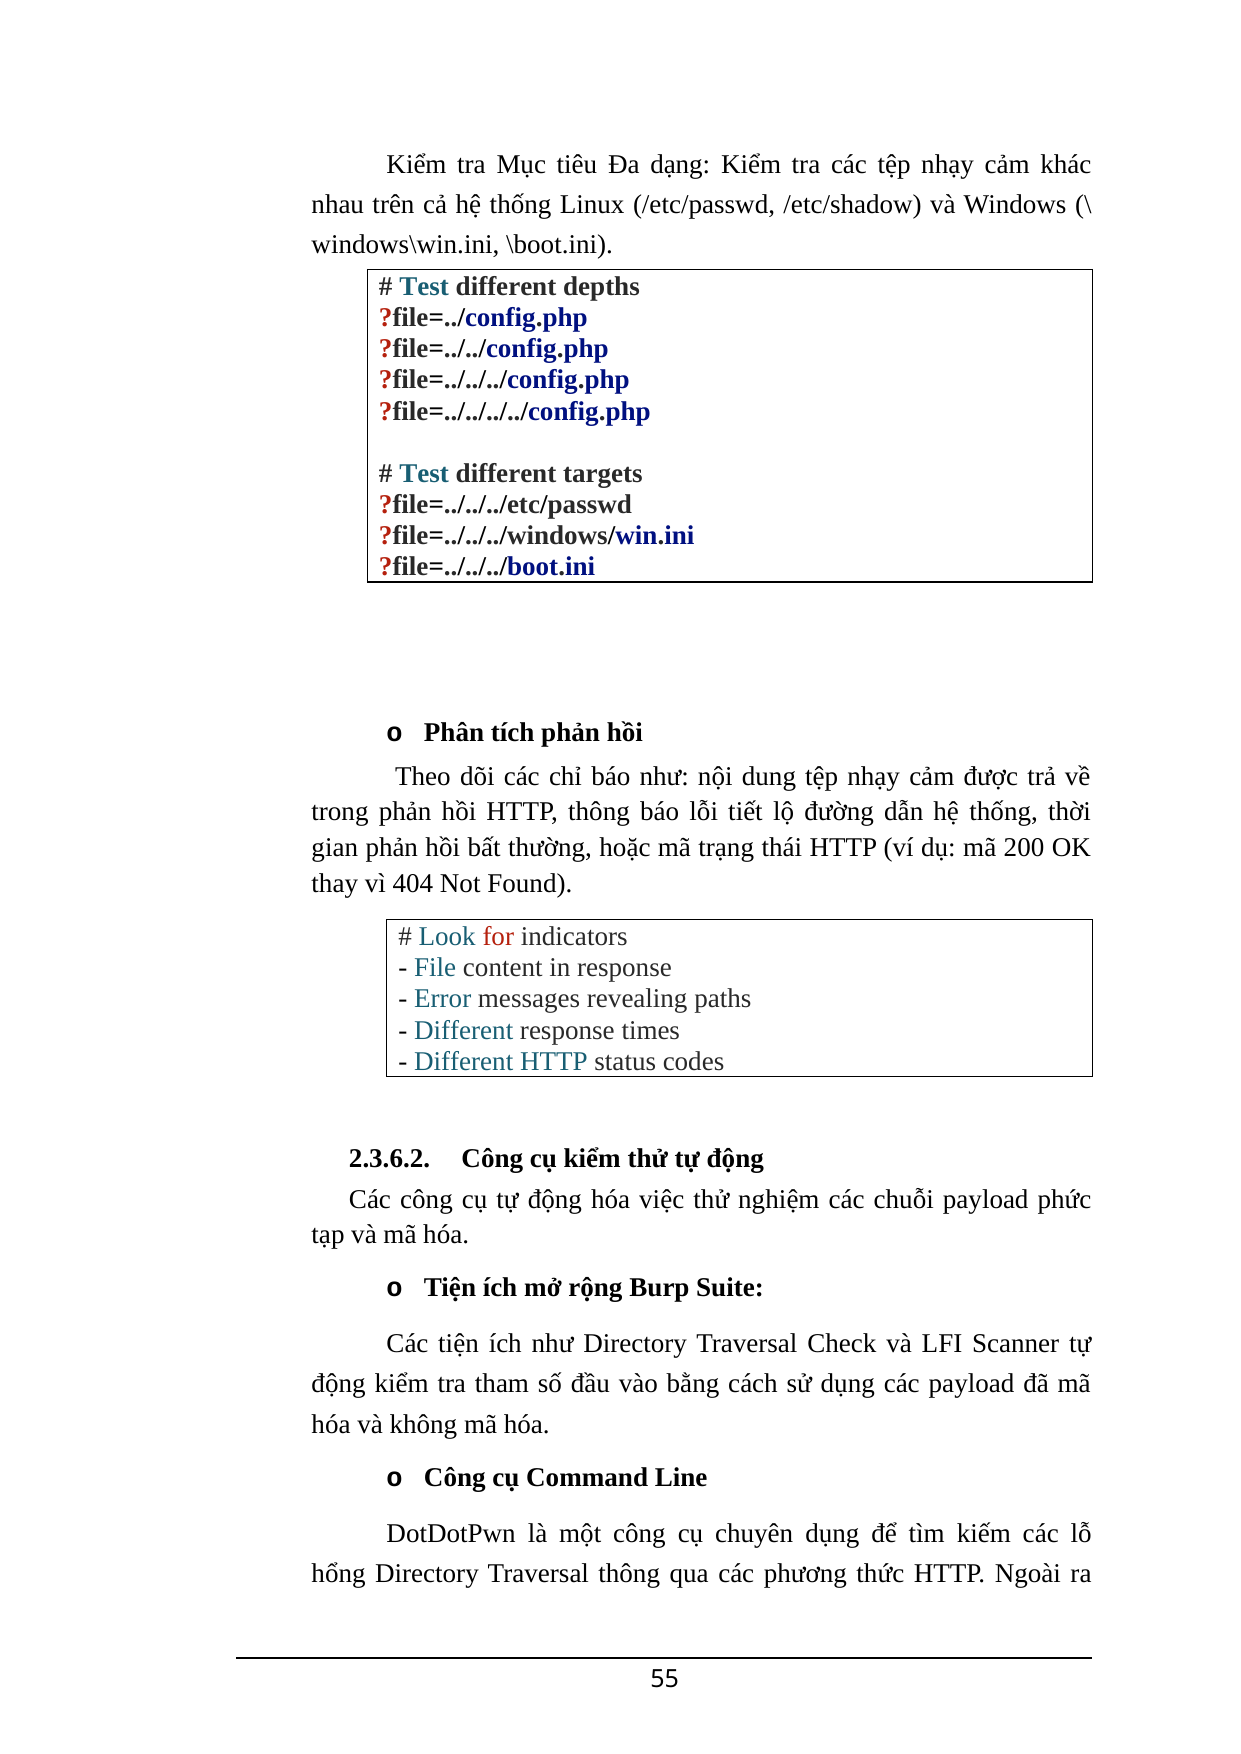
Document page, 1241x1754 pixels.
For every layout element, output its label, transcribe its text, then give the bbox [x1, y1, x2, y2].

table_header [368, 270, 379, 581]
list Phân tích phản hồi [386, 716, 1092, 750]
list Tiện ích mở rộng Burp Suite: [386, 1271, 1092, 1304]
text Theo dõi các chỉ báo như: nội dung tệp nhạy cảm được trả về trong phản hồi HTTP, thông báo lỗi tiết lộ đường dẫn hệ thống, thời gian phản hồi bất thường, hoặc mã trạng thái HTTP (ví dụ: mã 200 OK thay vì 404 Not Found). [311, 760, 1092, 898]
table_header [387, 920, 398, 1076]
list Công cụ Command Line [386, 1461, 1092, 1494]
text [311, 1517, 1092, 1588]
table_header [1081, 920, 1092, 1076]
text Kiểm tra Mục tiêu Đa dạng: Kiểm tra các tệp nhạy cảm khác nhau trên cả hệ thống Linux (/etc/passwd, /etc/shadow) và Windows (\windows\win.ini, \boot.ini). [311, 148, 1092, 260]
list Công cụ kiểm thử tự động [349, 1142, 1092, 1174]
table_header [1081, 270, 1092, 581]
text Các tiện ích như Directory Traversal Check và LFI Scanner tự động kiểm tra tham số đầu vào bằng cách sử dụng các payload đã mã hóa và không mã hóa. [311, 1327, 1092, 1439]
text Các công cụ tự động hóa việc thử nghiệm các chuỗi payload phức tạp và mã hóa. [311, 1183, 1092, 1250]
